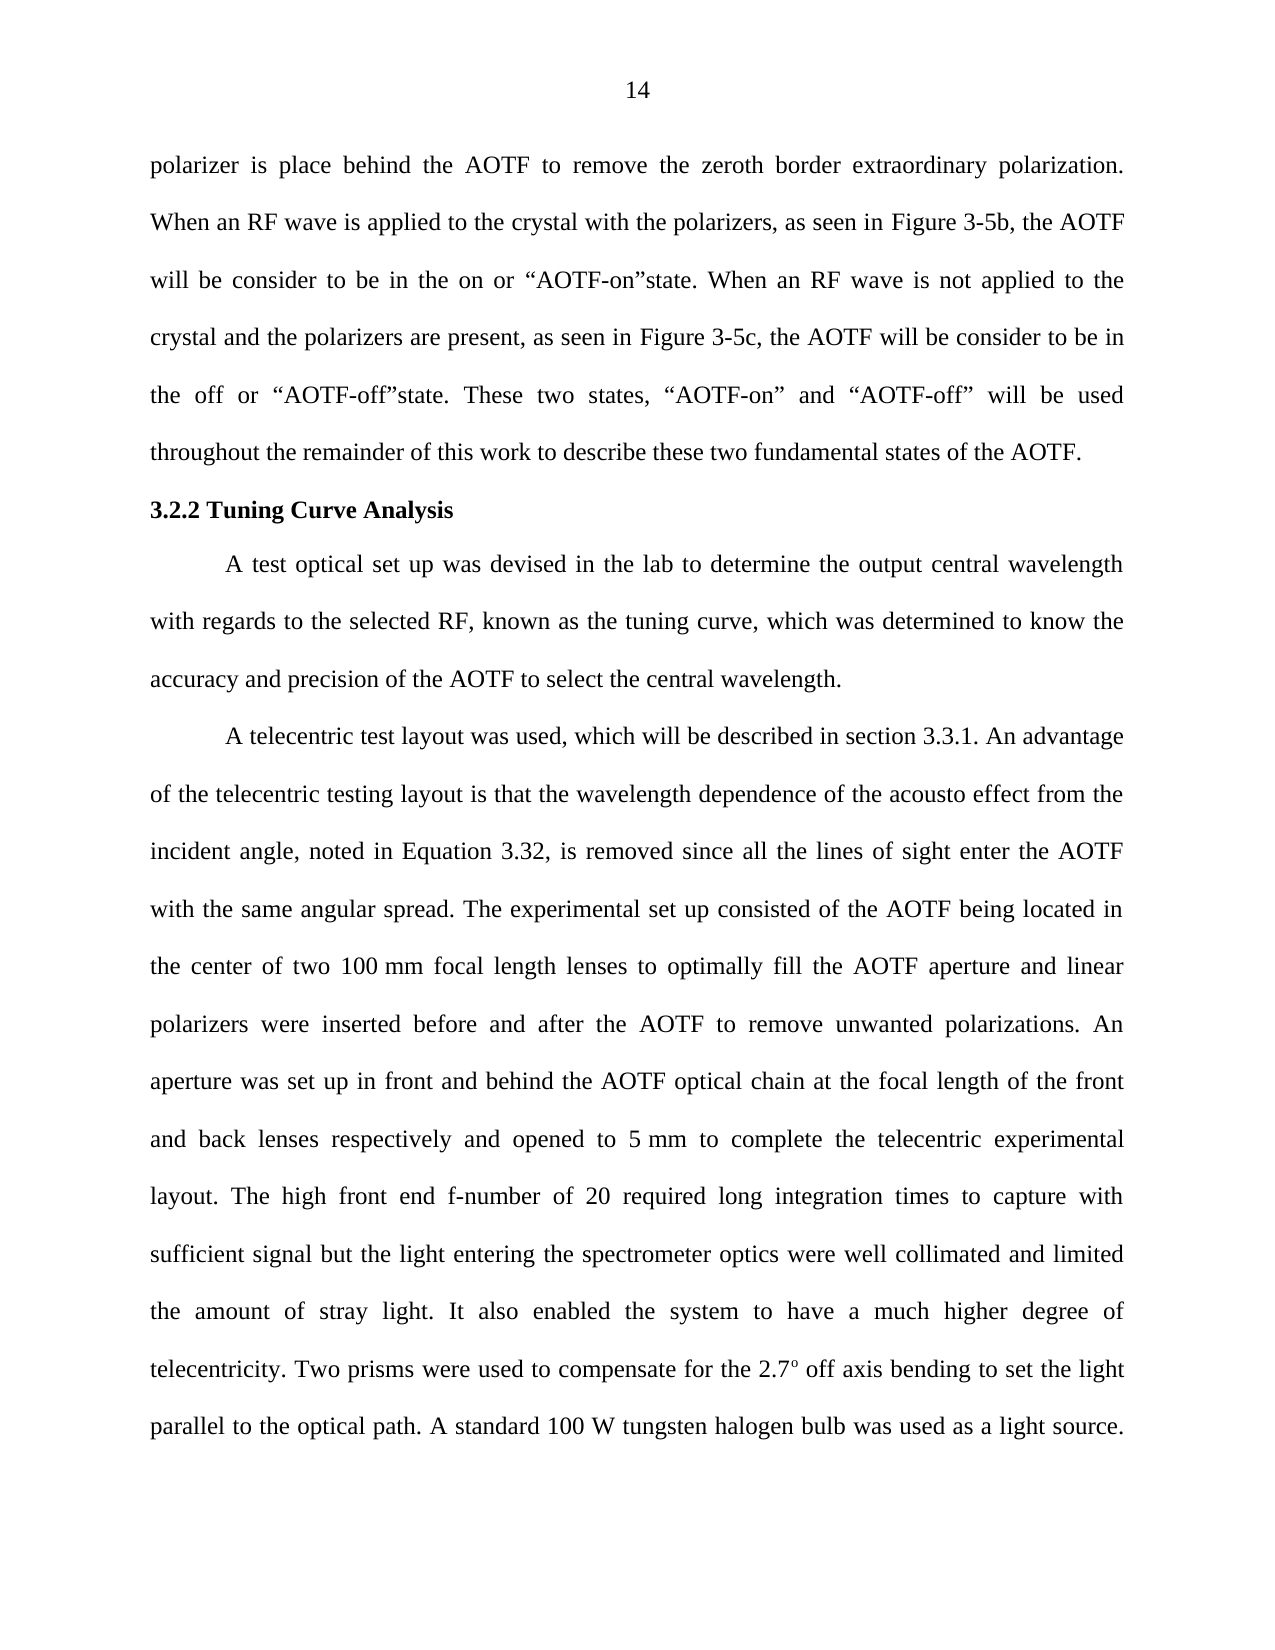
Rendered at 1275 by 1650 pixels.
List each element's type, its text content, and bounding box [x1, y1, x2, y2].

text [150, 150, 1125, 466]
subtitle 3.2.2 Tuning Curve Analysis [150, 495, 1125, 524]
text A test optical set up was devised in the lab to determine the output central wavelength with regards to the selected RF, known as the tuning curve, which was determined to know the accuracy and precision of the AOTF to select the central wavelength. [150, 549, 1125, 692]
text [150, 721, 1125, 1440]
